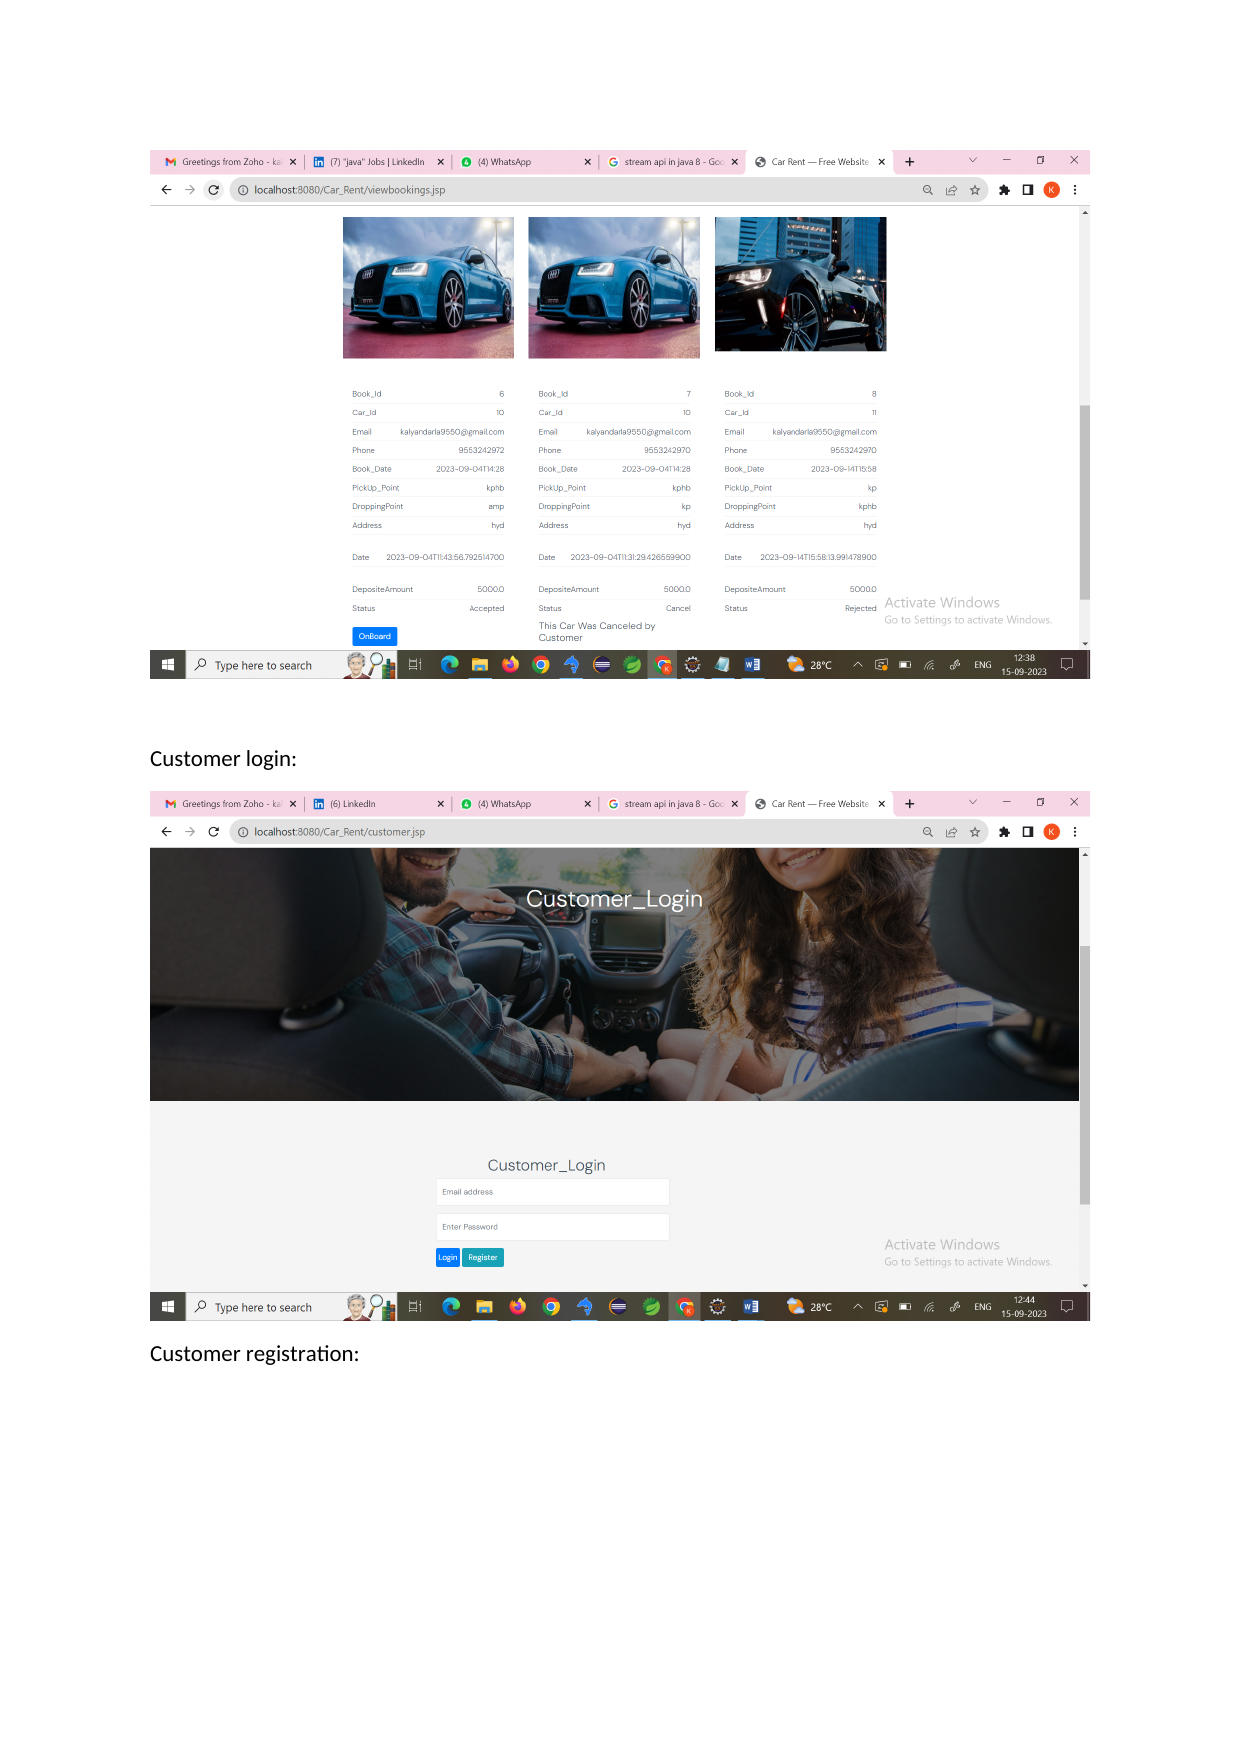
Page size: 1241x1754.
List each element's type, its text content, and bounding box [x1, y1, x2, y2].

text Customer login: [150, 744, 1090, 773]
picture [150, 791, 1091, 1321]
text Customer registration: [150, 1339, 1090, 1367]
picture [150, 150, 1091, 679]
